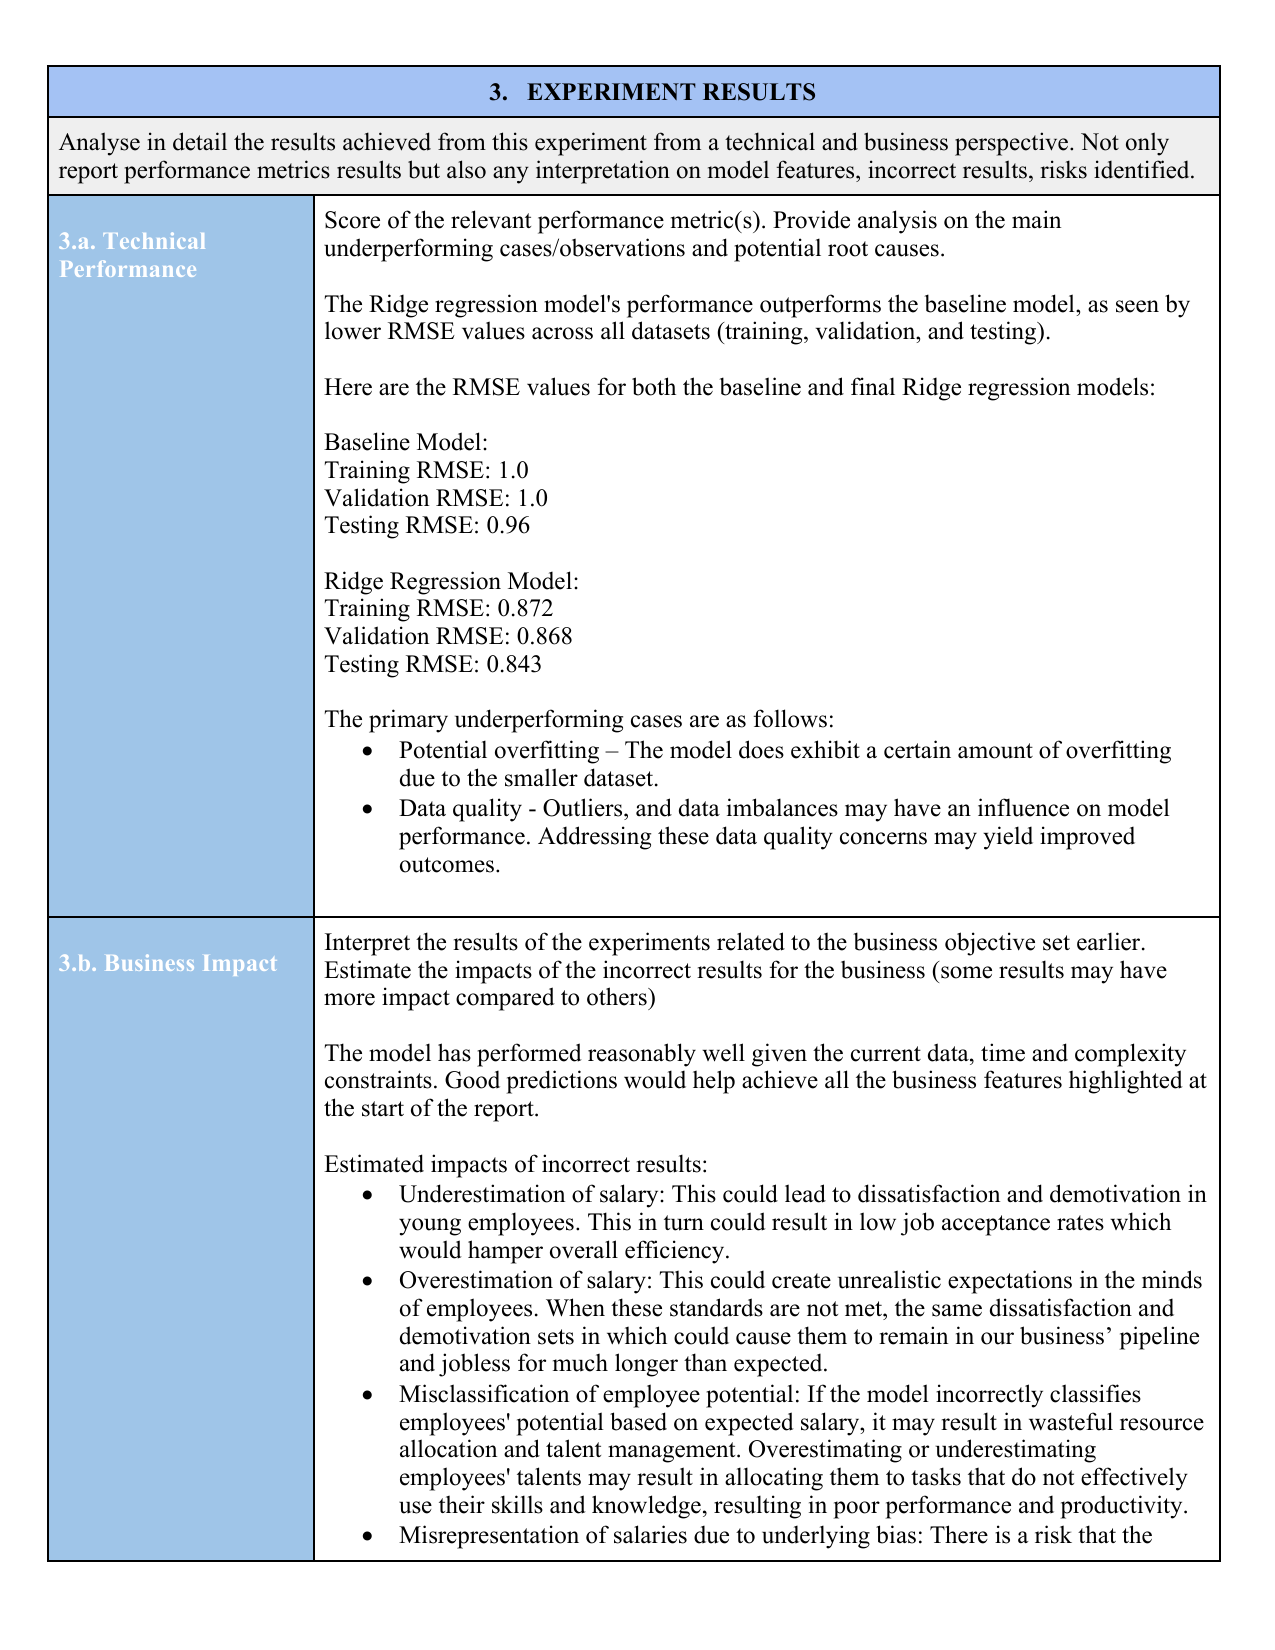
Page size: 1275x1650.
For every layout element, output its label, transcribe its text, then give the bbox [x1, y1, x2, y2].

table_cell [49, 918, 313, 1560]
table_cell 3.a. Technical Performance [49, 196, 313, 916]
table_cell Score of the relevant performance metric(s). Provide analysis on the main underperforming cases/observations and potential root causes. The Ridge regression model's performance outperforms the baseline model, as seen by lower RMSE values across all datasets (training, validation, and testing). Here are the RMSE values for both the baseline and final Ridge regression models: Baseline Model: Training RMSE: 1.0 Validation RMSE: 1.0 Testing RMSE: 0.96 Ridge Regression Model: Training RMSE: 0.872 Validation RMSE: 0.868 Testing RMSE: 0.843 The primary underperforming cases are as follows: Potential overfitting – The model does exhibit a certain amount of overfitting due to the smaller dataset. Data quality - Outliers, and data imbalances may have an influence on model performance. Addressing these data quality concerns may yield improved outcomes. [315, 196, 1219, 916]
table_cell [315, 918, 1219, 1560]
table_cell Analyse in detail the results achieved from this experiment from a technical and business perspective. Not only report performance metrics results but also any interpretation on model features, incorrect results, risks identified. [49, 118, 1219, 194]
table_header EXPERIMENT RESULTS [49, 67, 1219, 116]
